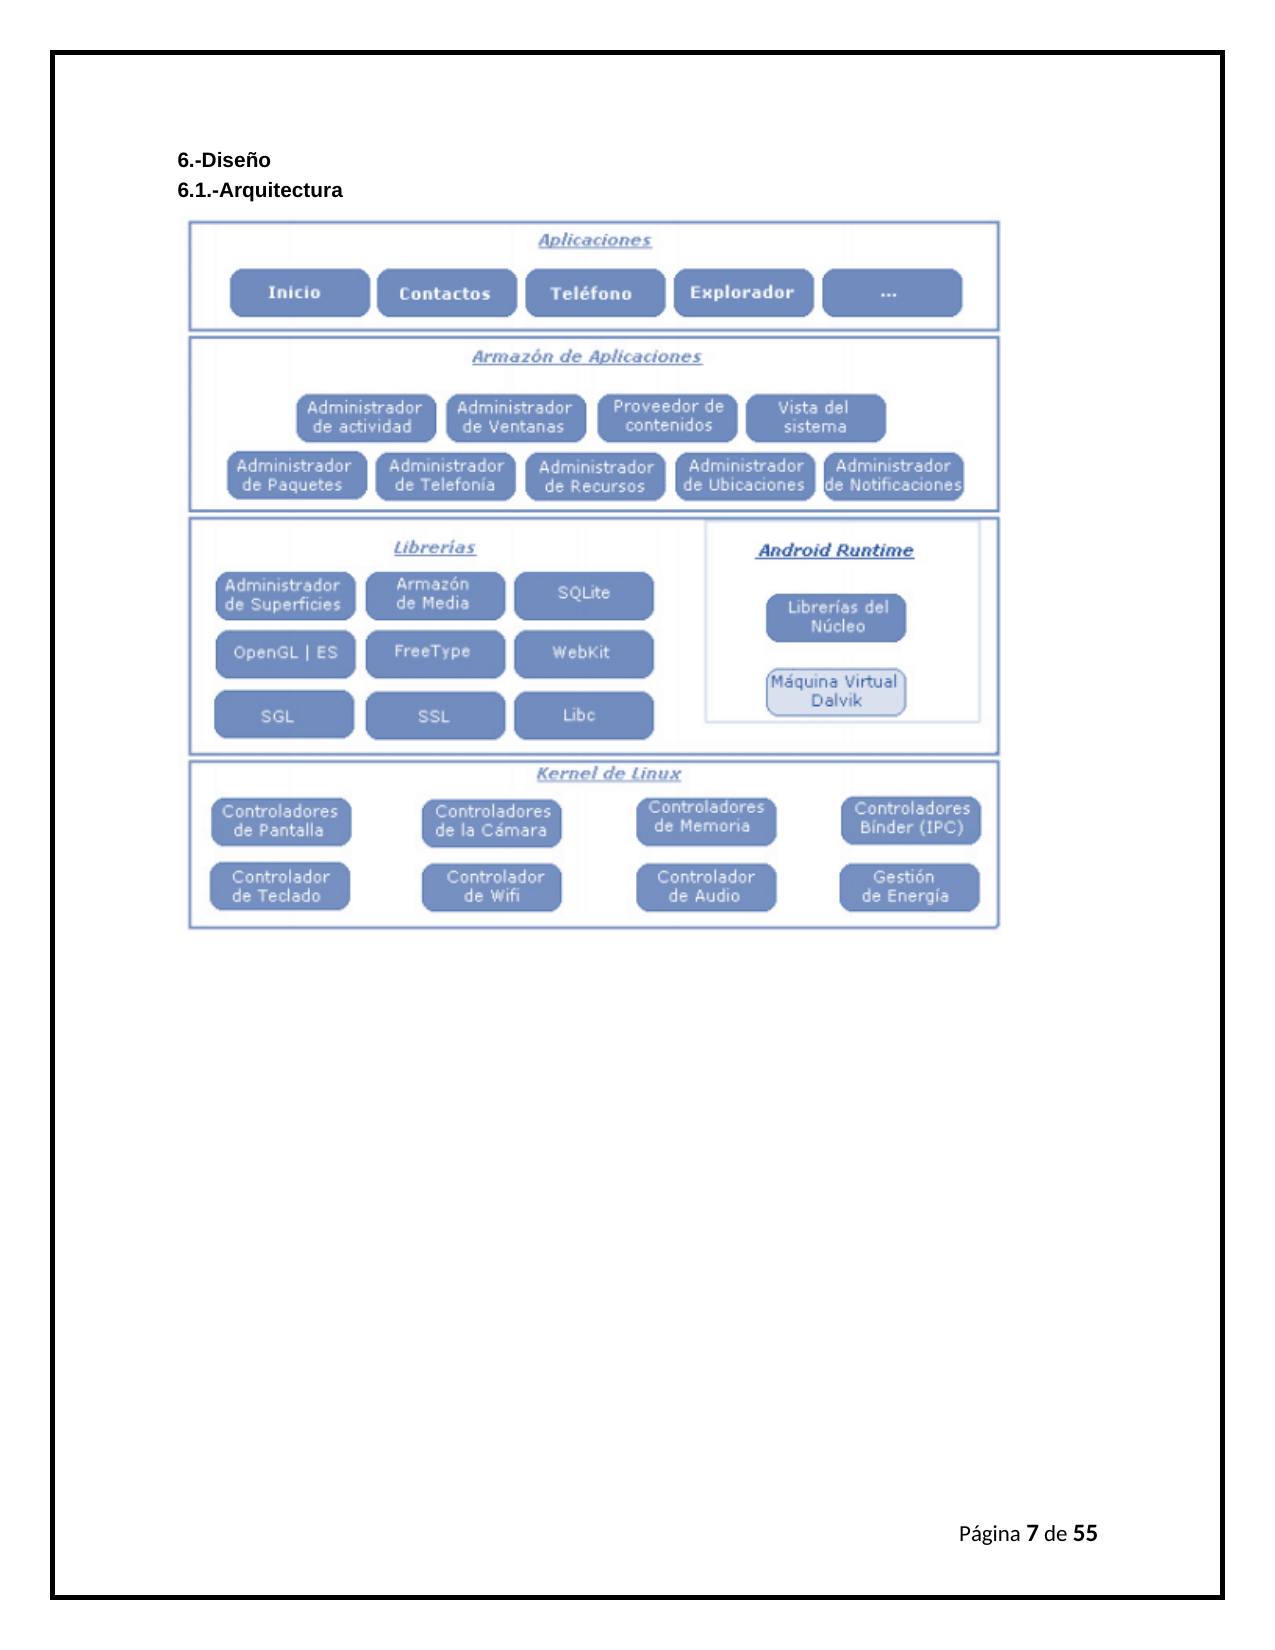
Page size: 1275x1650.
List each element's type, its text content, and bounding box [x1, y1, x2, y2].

subtitle 6.-Diseño [177, 148, 1098, 172]
subtitle 6.1.-Arquitectura [177, 178, 1098, 202]
